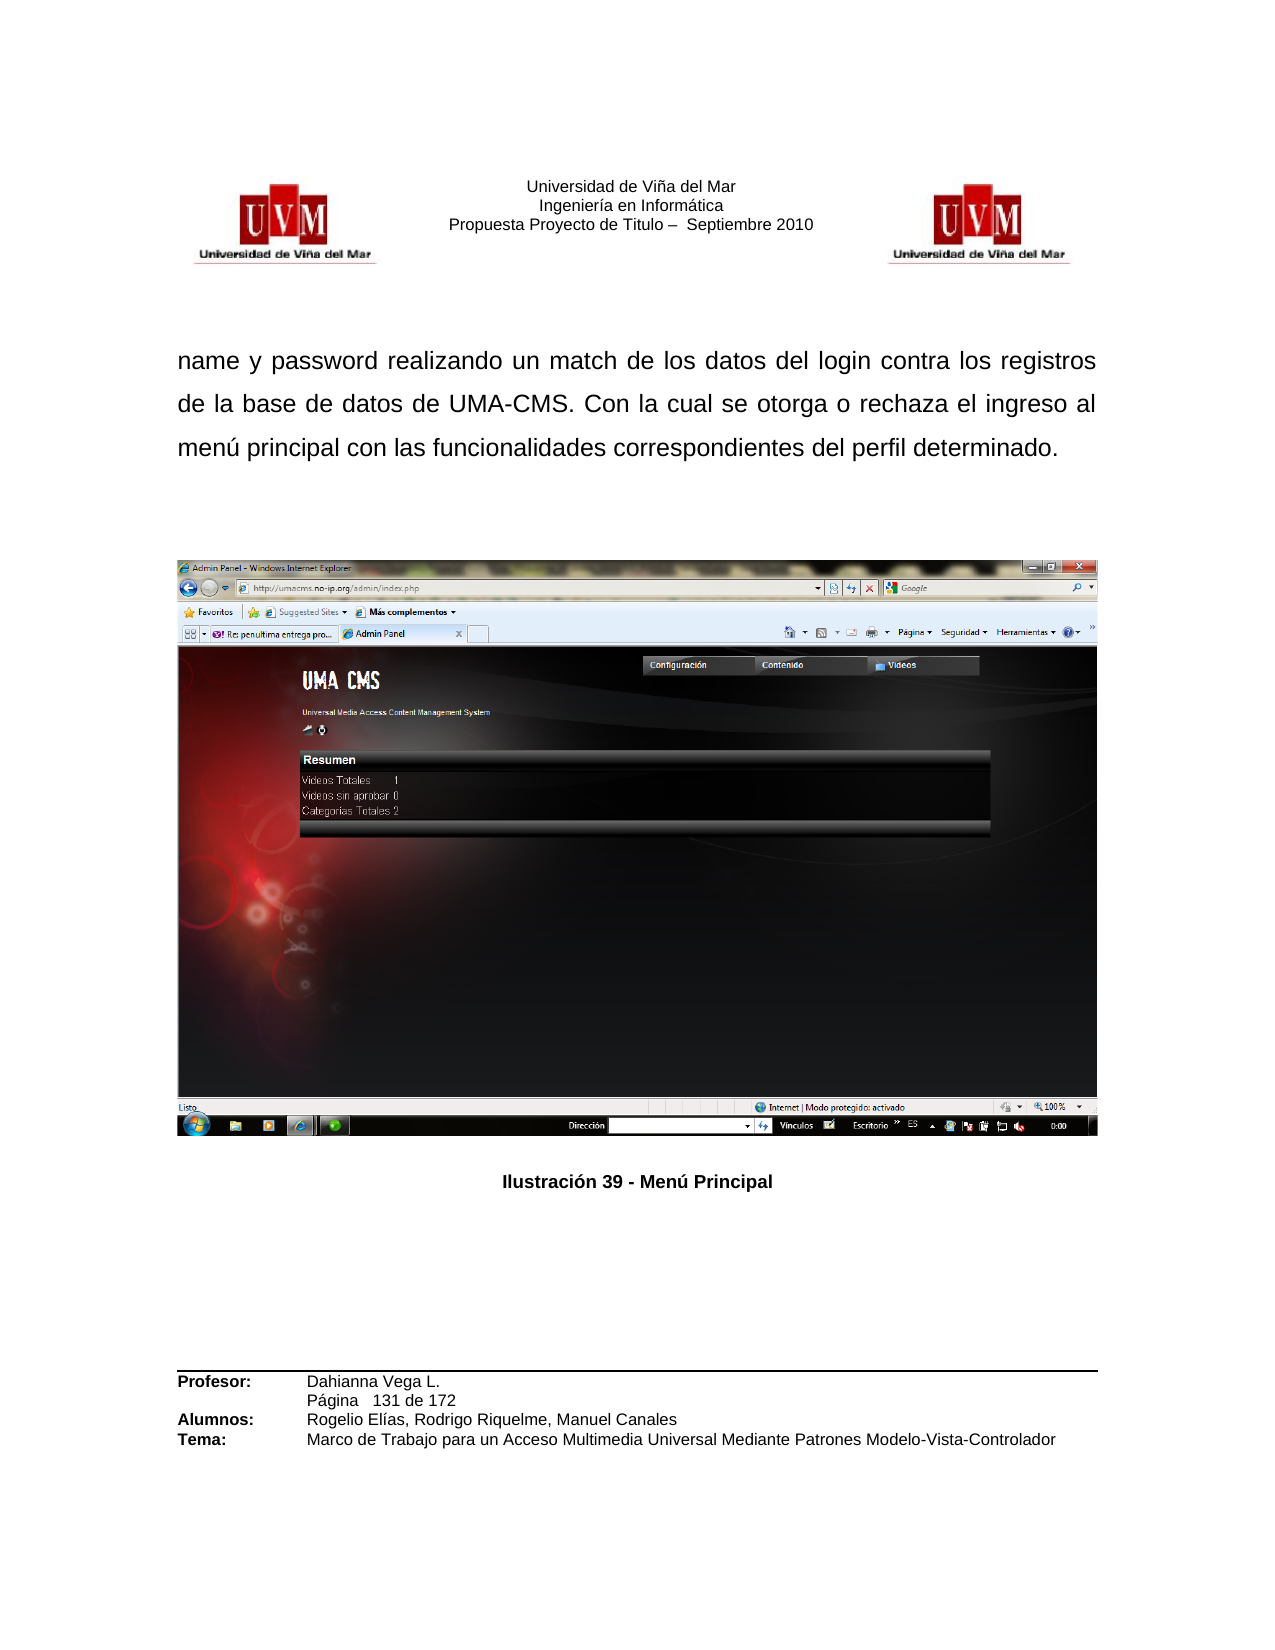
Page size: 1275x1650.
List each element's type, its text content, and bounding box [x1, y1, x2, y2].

picture [177, 560, 1098, 1136]
picture [871, 176, 1084, 267]
picture [177, 176, 390, 267]
text Ilustración 39 - Menú Principal [177, 1171, 1098, 1193]
